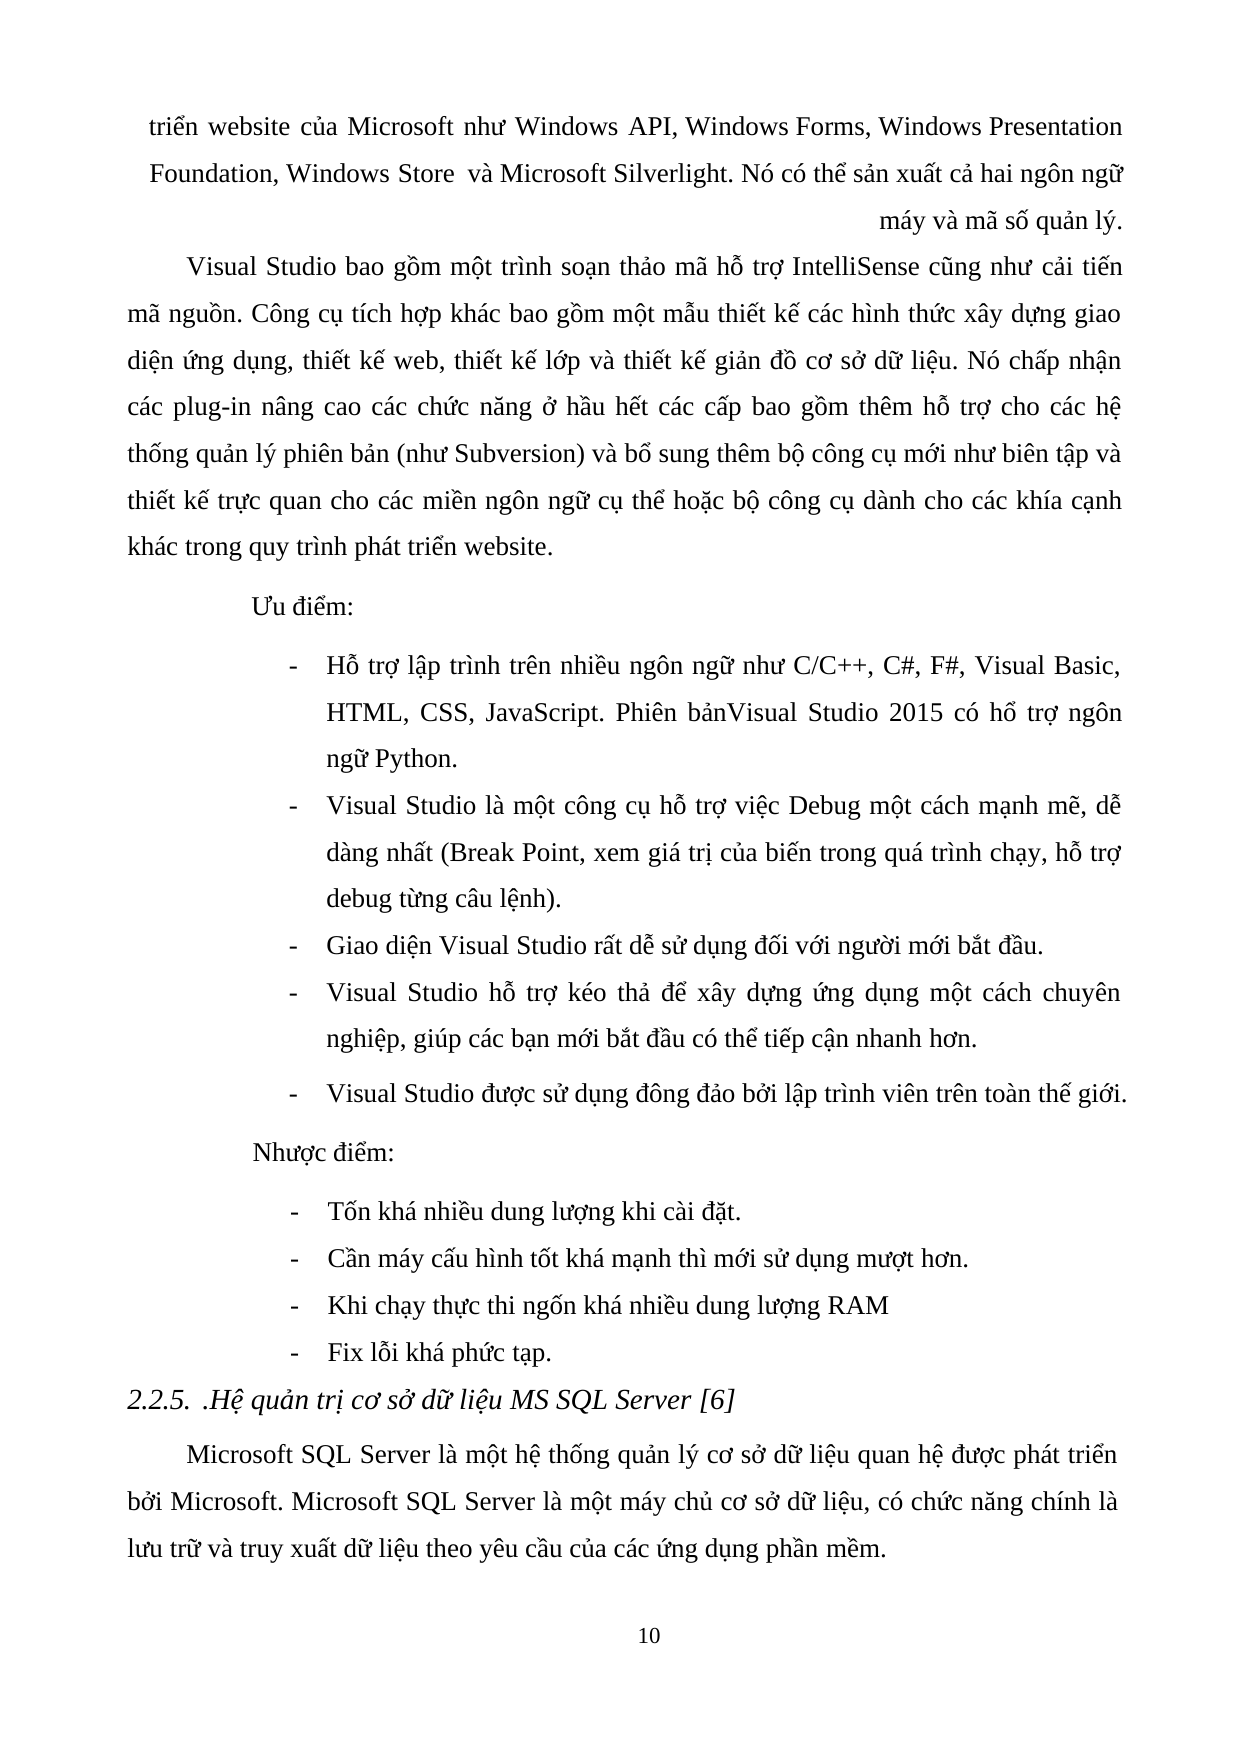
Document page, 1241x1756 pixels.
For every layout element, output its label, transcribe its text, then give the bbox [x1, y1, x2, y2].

list Cần máy cấu hình tốt khá mạnh thì mới sử dụng mượt hơn. [290, 1242, 1140, 1273]
text Microsoft SQL Server là một hệ thống quản lý cơ sở dữ liệu quan hệ được phát triển bởi Microsoft. Microsoft SQL Server là một máy chủ cơ sở dữ liệu, có chức năng chính là lưu trữ và truy xuất dữ liệu theo yêu cầu của các ứng dụng phần mềm. [127, 1439, 1118, 1563]
list Khi chạy thực thi ngốn khá nhiều dung lượng RAM [290, 1289, 1140, 1320]
text Nhược điểm: [252, 1136, 1140, 1167]
subtitle .Hệ quản trị cơ sở dữ liệu MS SQL Server [6] [127, 1382, 1140, 1416]
list Visual Studio là một công cụ hỗ trợ việc Debug một cách mạnh mẽ, dễ dàng nhất (Break Point, xem giá trị của biến trong quá trình chạy, hỗ trợ debug từng câu lệnh). [288, 789, 1122, 913]
list Giao diện Visual Studio rất dễ sử dụng đối với người mới bắt đầu. [288, 929, 1140, 960]
list Fix lỗi khá phức tạp. [290, 1336, 1140, 1367]
text Ưu điểm: [251, 590, 1140, 621]
list Tốn khá nhiều dung lượng khi cài đặt. [290, 1195, 1140, 1227]
list Visual Studio hỗ trợ kéo thả để xây dựng ứng dụng một cách chuyên nghiệp, giúp các bạn mới bắt đầu có thể tiếp cận nhanh hơn. [288, 976, 1123, 1053]
list Visual Studio được sử dụng đông đảo bởi lập trình viên trên toàn thế giới. [288, 1077, 1140, 1108]
list Hỗ trợ lập trình trên nhiều ngôn ngữ như C/C++, C#, F#, Visual Basic, HTML, CSS, JavaScript. Phiên bảnVisual Studio 2015 có hổ trợ ngôn ngữ Python. [288, 649, 1123, 773]
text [127, 110, 1123, 235]
text Visual Studio bao gồm một trình soạn thảo mã hỗ trợ IntelliSense cũng như cải tiến mã nguồn. Công cụ tích hợp khác bao gồm một mẫu thiết kế các hình thức xây dựng giao diện ứng dụng, thiết kế web, thiết kế lớp và thiết kế giản đồ cơ sở dữ liệu. Nó chấp nhận các plug-in nâng cao các chức năng ở hầu hết các cấp bao gồm thêm hỗ trợ cho các hệ thống quản lý phiên bản (như Subversion) và bổ sung thêm bộ công cụ mới như biên tập và thiết kế trực quan cho các miền ngôn ngữ cụ thể hoặc bộ công cụ dành cho các khía cạnh khác trong quy trình phát triển website. [127, 250, 1123, 562]
